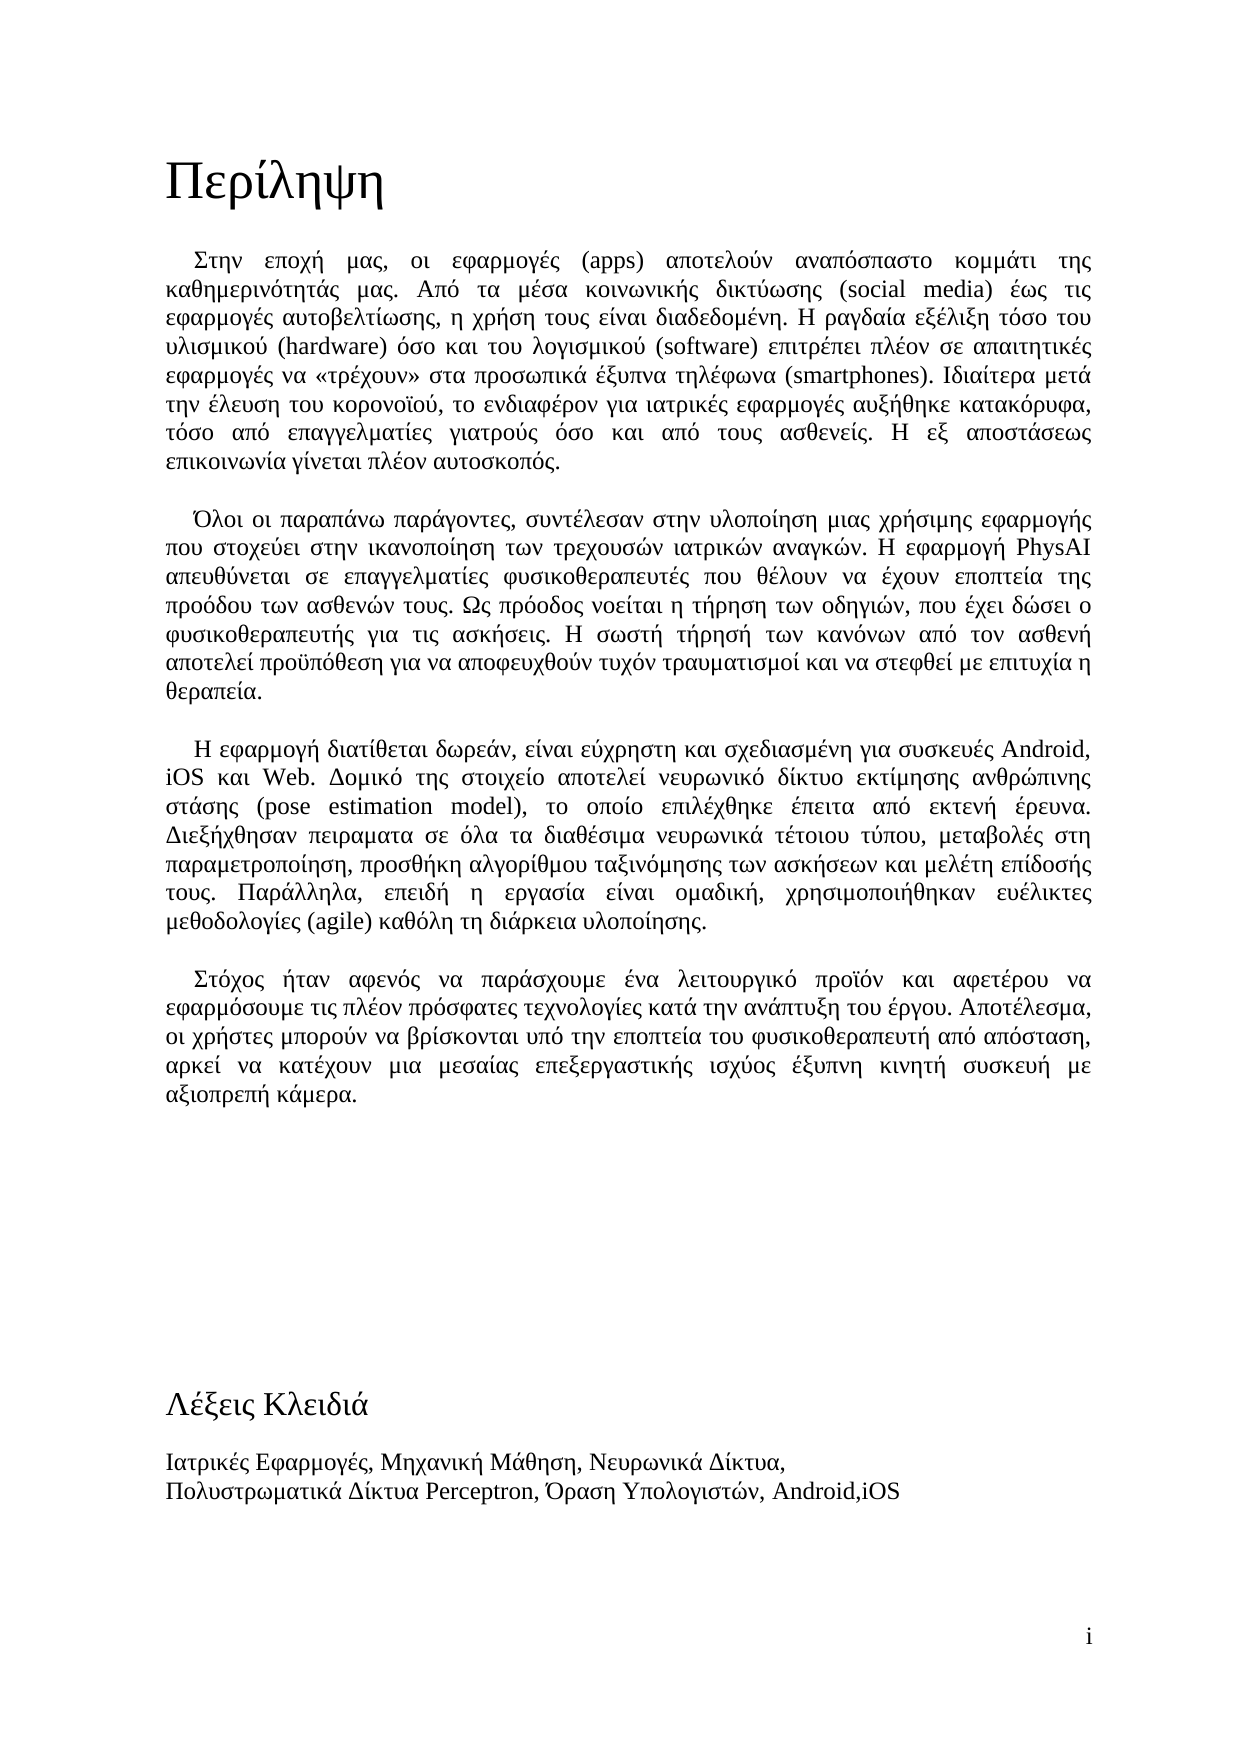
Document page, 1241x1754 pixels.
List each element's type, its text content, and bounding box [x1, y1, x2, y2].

text Στην εποχή μας, οι εφαρμογές (apps) αποτελούν αναπόσπαστο κομμάτι της καθημερινότητάς μας. Από τα μέσα κοινωνικής δικτύωσης (social media) έως τις εφαρμογές αυτοβελτίωσης, η χρήση τους είναι διαδεδομένη. Η ραγδαία εξέλιξη τόσο του υλισμικού (hardware) όσο και του λογισμικού (software) επιτρέπει πλέον σε απαιτητικές εφαρμογές να «τρέχουν» στα προσωπικά έξυπνα τηλέφωνα (smartphones). Ιδιαίτερα μετά την έλευση του κορονοϊού, το ενδιαφέρον για ιατρικές εφαρμογές αυξήθηκε κατακόρυφα, τόσο από επαγγελματίες γιατρούς όσο και από τους ασθενείς. Η εξ αποστάσεως επικοινωνία γίνεται πλέον αυτοσκοπός. [165, 245, 1092, 475]
subtitle Περίληψη [165, 148, 1092, 210]
text Ιατρικές Εφαρμογές, Μηχανική Μάθηση, Νευρωνικά Δίκτυα, [165, 1447, 1092, 1476]
text Πολυστρωματικά Δίκτυα Perceptron, Όραση Υπολογιστών, Android,iOS [165, 1476, 1092, 1504]
text Όλοι οι παραπάνω παράγοντες, συντέλεσαν στην υλοποίηση μιας χρήσιμης εφαρμογής που στοχεύει στην ικανοποίηση των τρεχουσών ιατρικών αναγκών. Η εφαρμογή PhysAI απευθύνεται σε επαγγελματίες φυσικοθεραπευτές που θέλουν να έχουν εποπτεία της προόδου των ασθενών τους. Ως πρόοδος νοείται η τήρηση των οδηγιών, που έχει δώσει ο φυσικοθεραπευτής για τις ασκήσεις. Η σωστή τήρησή των κανόνων από τον ασθενή αποτελεί προϋπόθεση για να αποφευχθούν τυχόν τραυματισμοί και να στεφθεί με επιτυχία η θεραπεία. [165, 504, 1092, 705]
text Στόχος ήταν αφενός να παράσχουμε ένα λειτουργικό προϊόν και αφετέρου να εφαρμόσουμε τις πλέον πρόσφατες τεχνολογίες κατά την ανάπτυξη του έργου. Αποτέλεσμα, οι χρήστες μπορούν να βρίσκονται υπό την εποπτεία του φυσικοθεραπευτή από απόσταση, αρκεί να κατέχουν μια μεσαίας επεξεργαστικής ισχύος έξυπνη κινητή συσκευή με αξιοπρεπή κάμερα. [165, 964, 1092, 1107]
text Η εφαρμογή διατίθεται δωρεάν, είναι εύχρηστη και σχεδιασμένη για συσκευές Android, iOS και Web. Δομικό της στοιχείο αποτελεί νευρωνικό δίκτυο εκτίμησης ανθρώπινης στάσης (pose estimation model), το οποίο επιλέχθηκε έπειτα από εκτενή έρευνα. Διεξήχθησαν πειραματα σε όλα τα διαθέσιμα νευρωνικά τέτοιου τύπου, μεταβολές στη παραμετροποίηση, προσθήκη αλγορίθμου ταξινόμησης των ασκήσεων και μελέτη επίδοσής τους. Παράλληλα, επειδή η εργασία είναι ομαδική, χρησιμοποιήθηκαν ευέλικτες μεθοδολογίες (agile) καθόλη τη διάρκεια υλοποίησης. [165, 734, 1092, 935]
text Λέξεις Κλειδιά [165, 1384, 1092, 1422]
